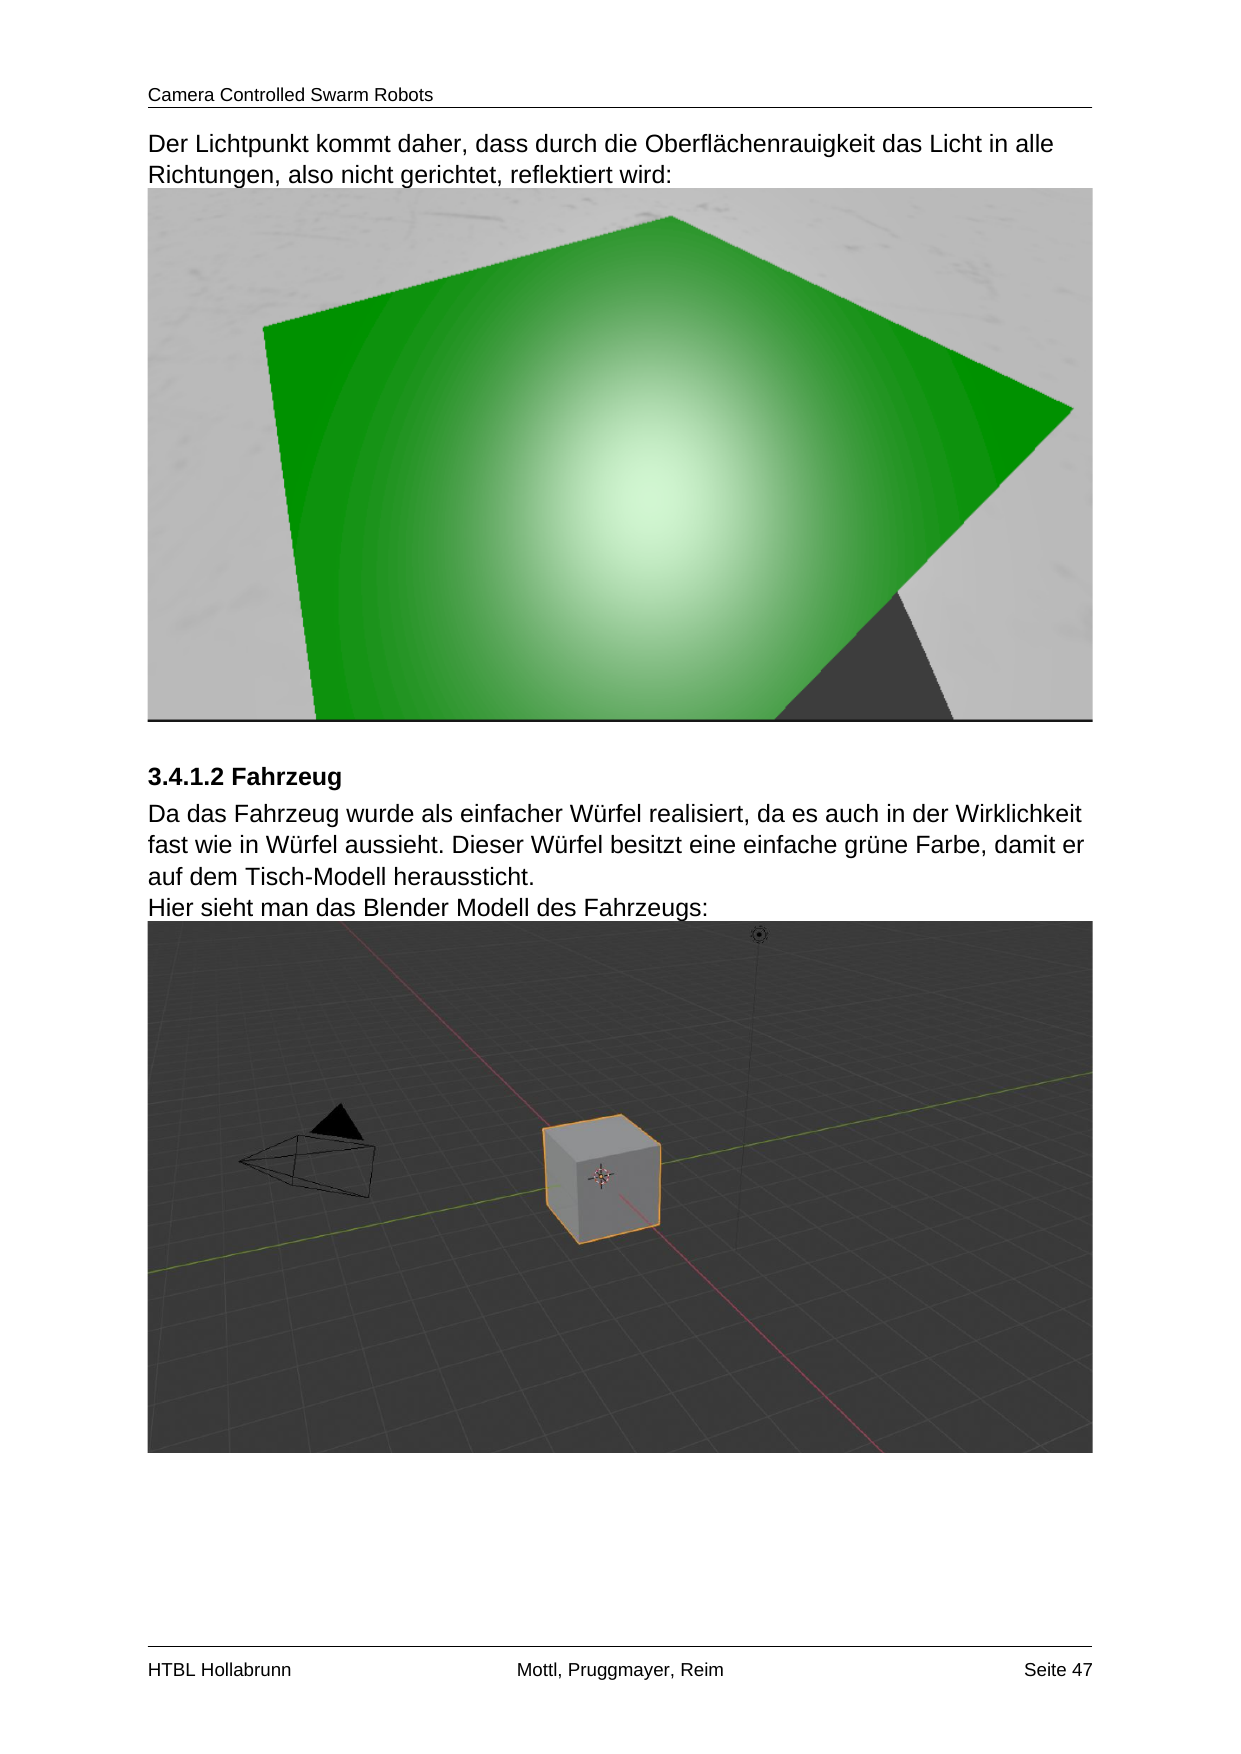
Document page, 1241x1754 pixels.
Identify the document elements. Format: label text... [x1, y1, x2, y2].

text Da das Fahrzeug wurde als einfacher Würfel realisiert, da es auch in der Wirklichkeit fast wie in Würfel aussieht. Dieser Würfel besitzt eine einfache grüne Farbe, damit er auf dem Tisch-Modell heraussticht. [148, 796, 1092, 890]
text Der Lichtpunkt kommt daher, dass durch die Oberflächenrauigkeit das Licht in alle Richtungen, also nicht gerichtet, reflektiert wird: [148, 126, 1092, 188]
subtitle Fahrzeug [148, 759, 1092, 790]
picture [147, 188, 1093, 722]
text Hier sieht man das Blender Modell des Fahrzeugs: [148, 890, 1092, 921]
picture [147, 921, 1093, 1453]
